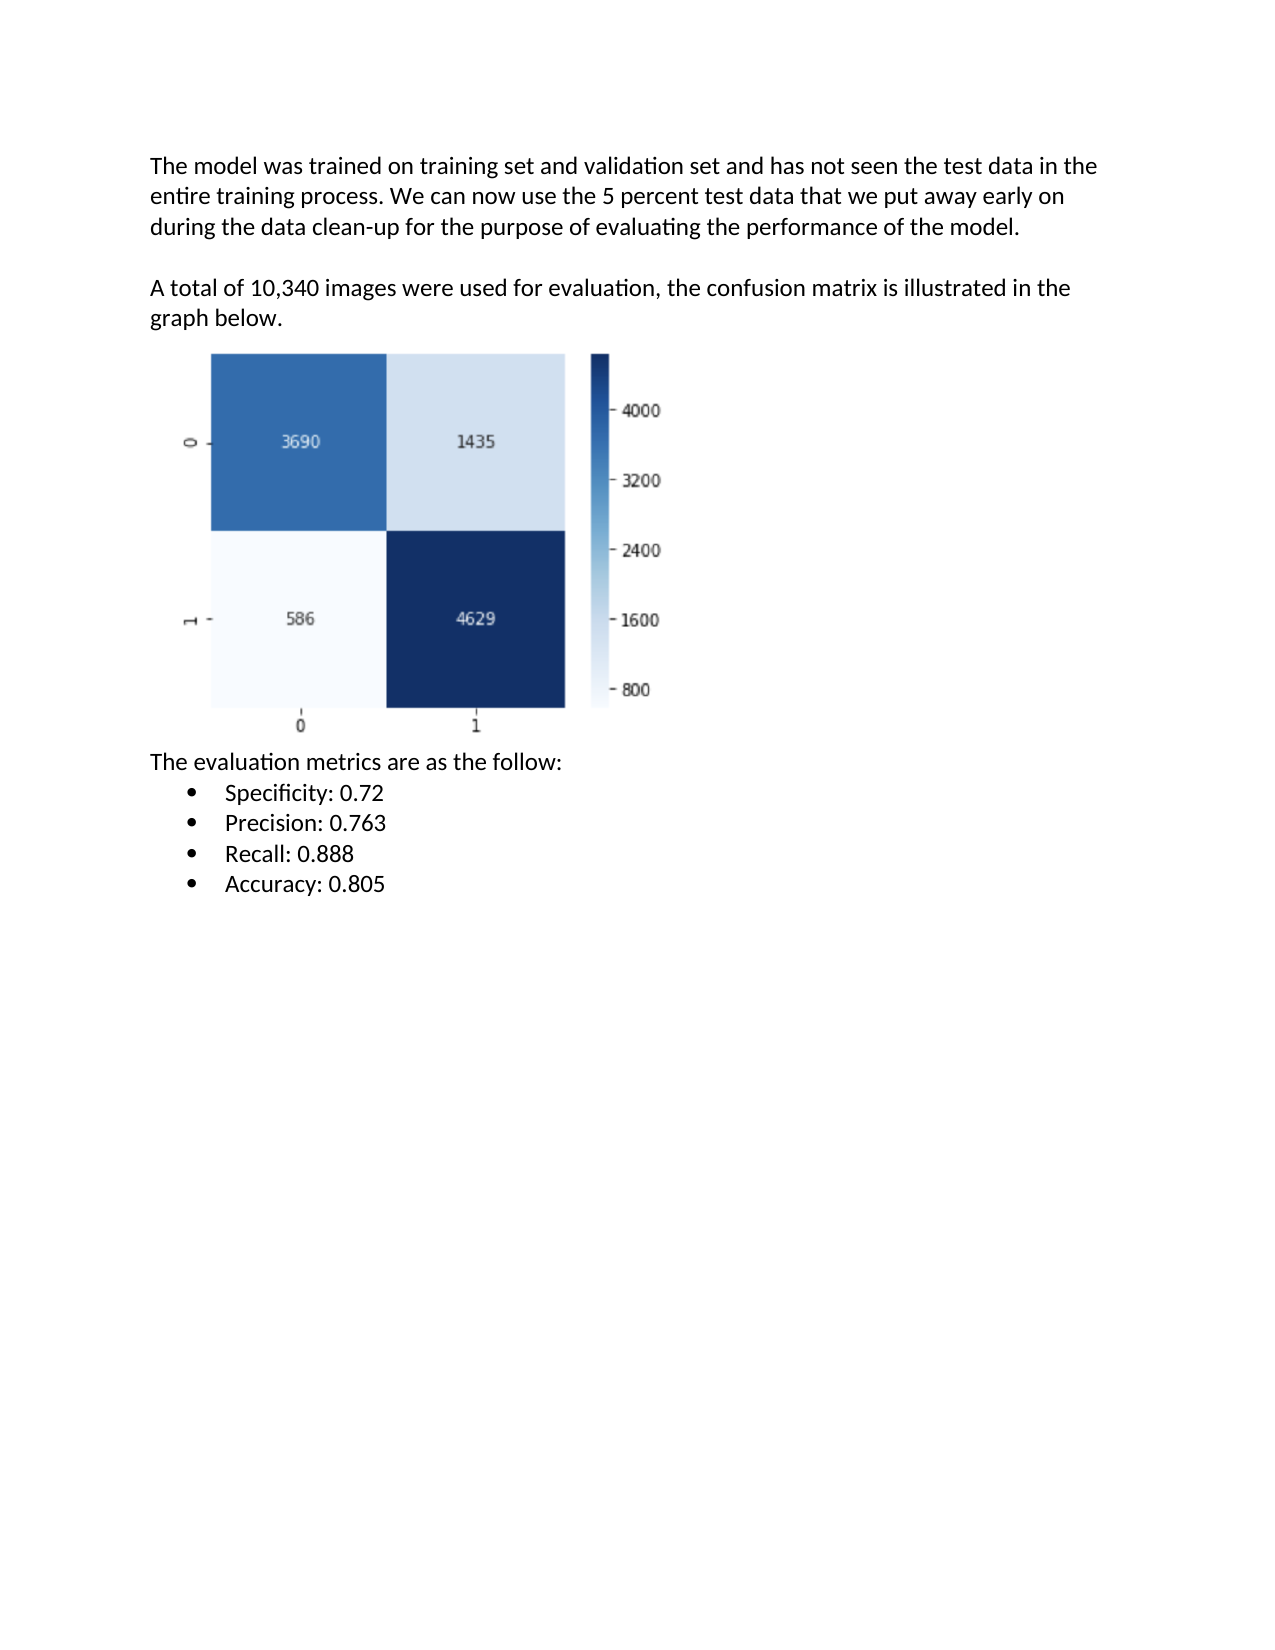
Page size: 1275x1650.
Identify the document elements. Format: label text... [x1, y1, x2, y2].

text The model was trained on training set and validation set and has not seen the test data in the entire training process. We can now use the 5 percent test data that we put away early on during the data clean-up for the purpose of evaluating the performance of the model. [150, 150, 1125, 242]
list Accuracy: 0.805 [187, 868, 1125, 899]
picture [150, 333, 679, 747]
list Precision: 0.763 [187, 807, 1125, 838]
text A total of 10,340 images were used for evaluation, the confusion matrix is illustrated in the graph below. [150, 272, 1125, 333]
list Recall: 0.888 [187, 838, 1125, 868]
text The evaluation metrics are as the follow: [150, 746, 1125, 777]
list Specificity: 0.72 [187, 777, 1125, 807]
